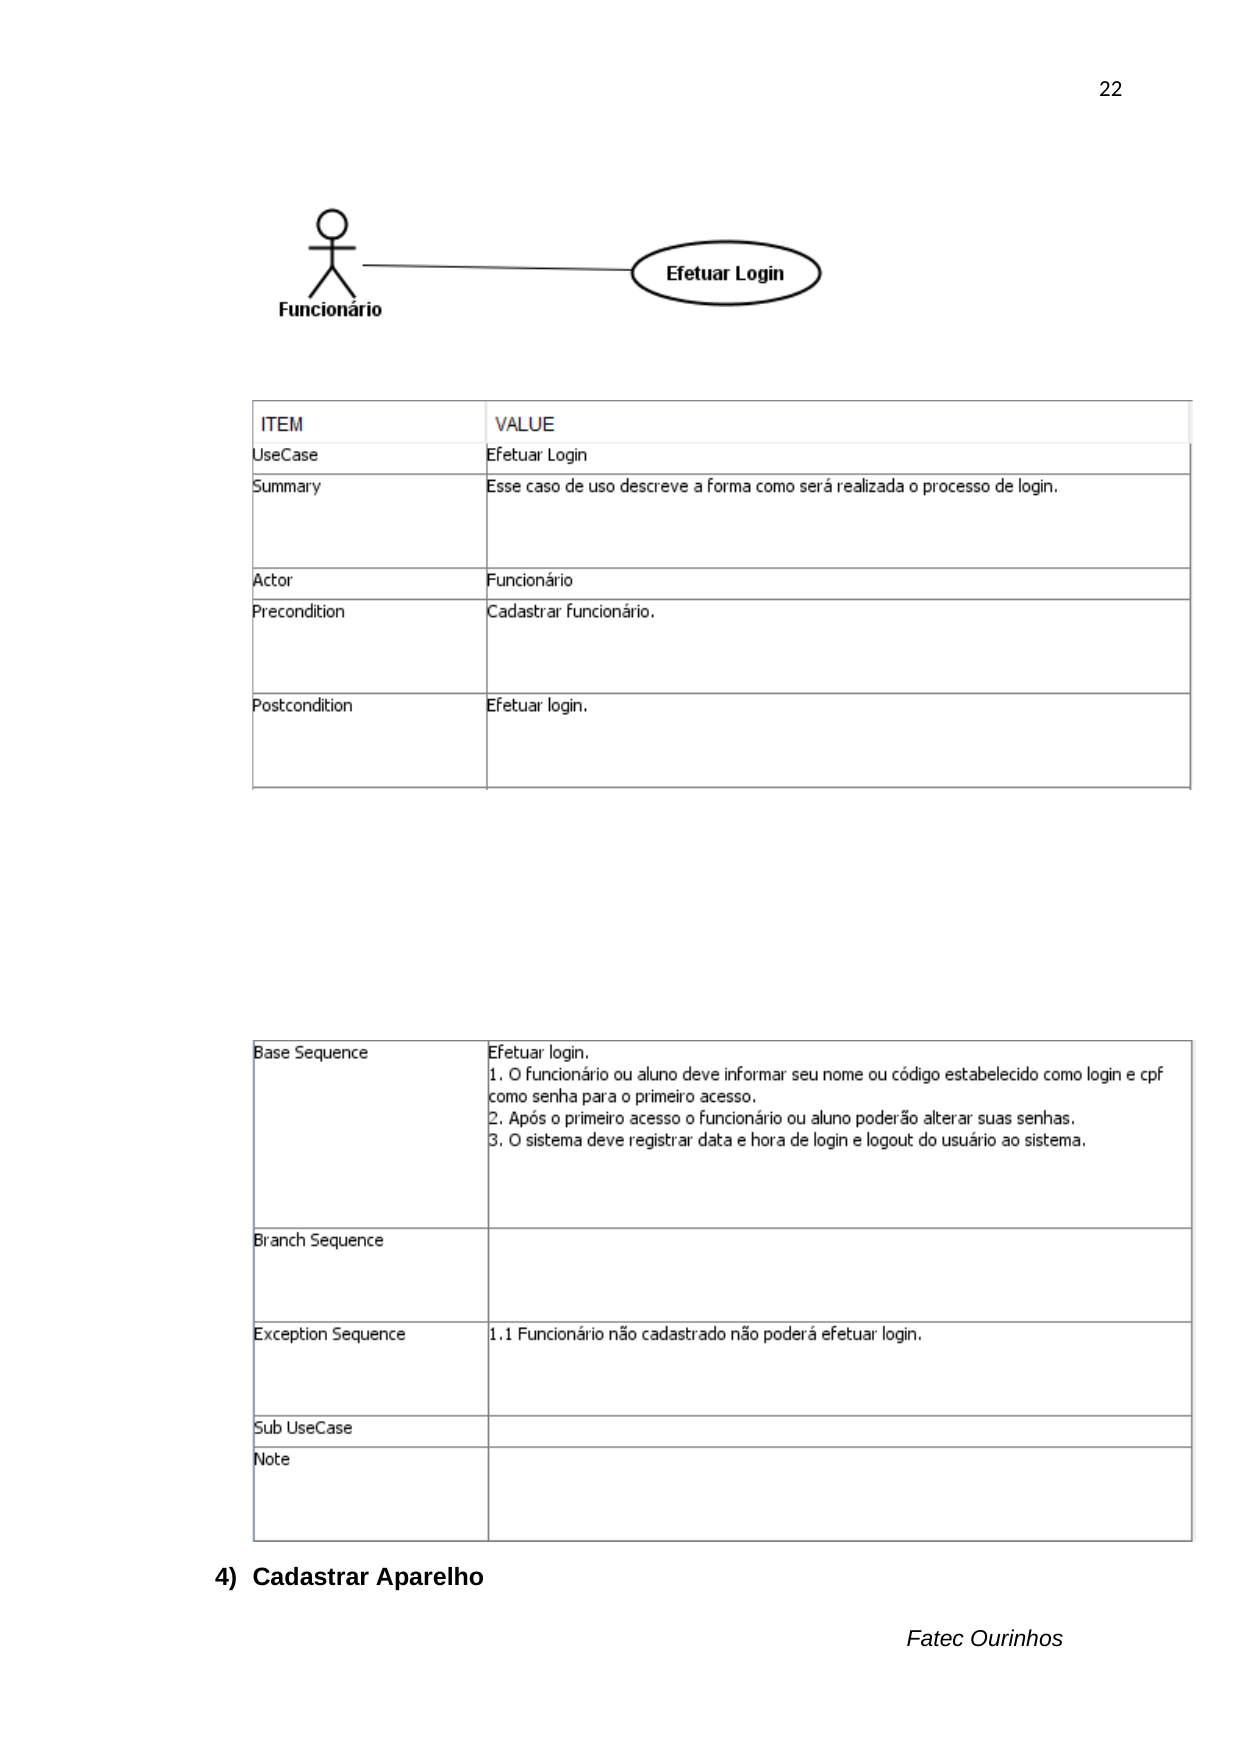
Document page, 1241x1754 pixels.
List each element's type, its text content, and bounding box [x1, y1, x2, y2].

picture [252, 177, 857, 387]
picture [252, 400, 1193, 790]
picture [252, 1040, 1196, 1542]
list Cadastrar Aparelho [215, 1562, 1122, 1590]
